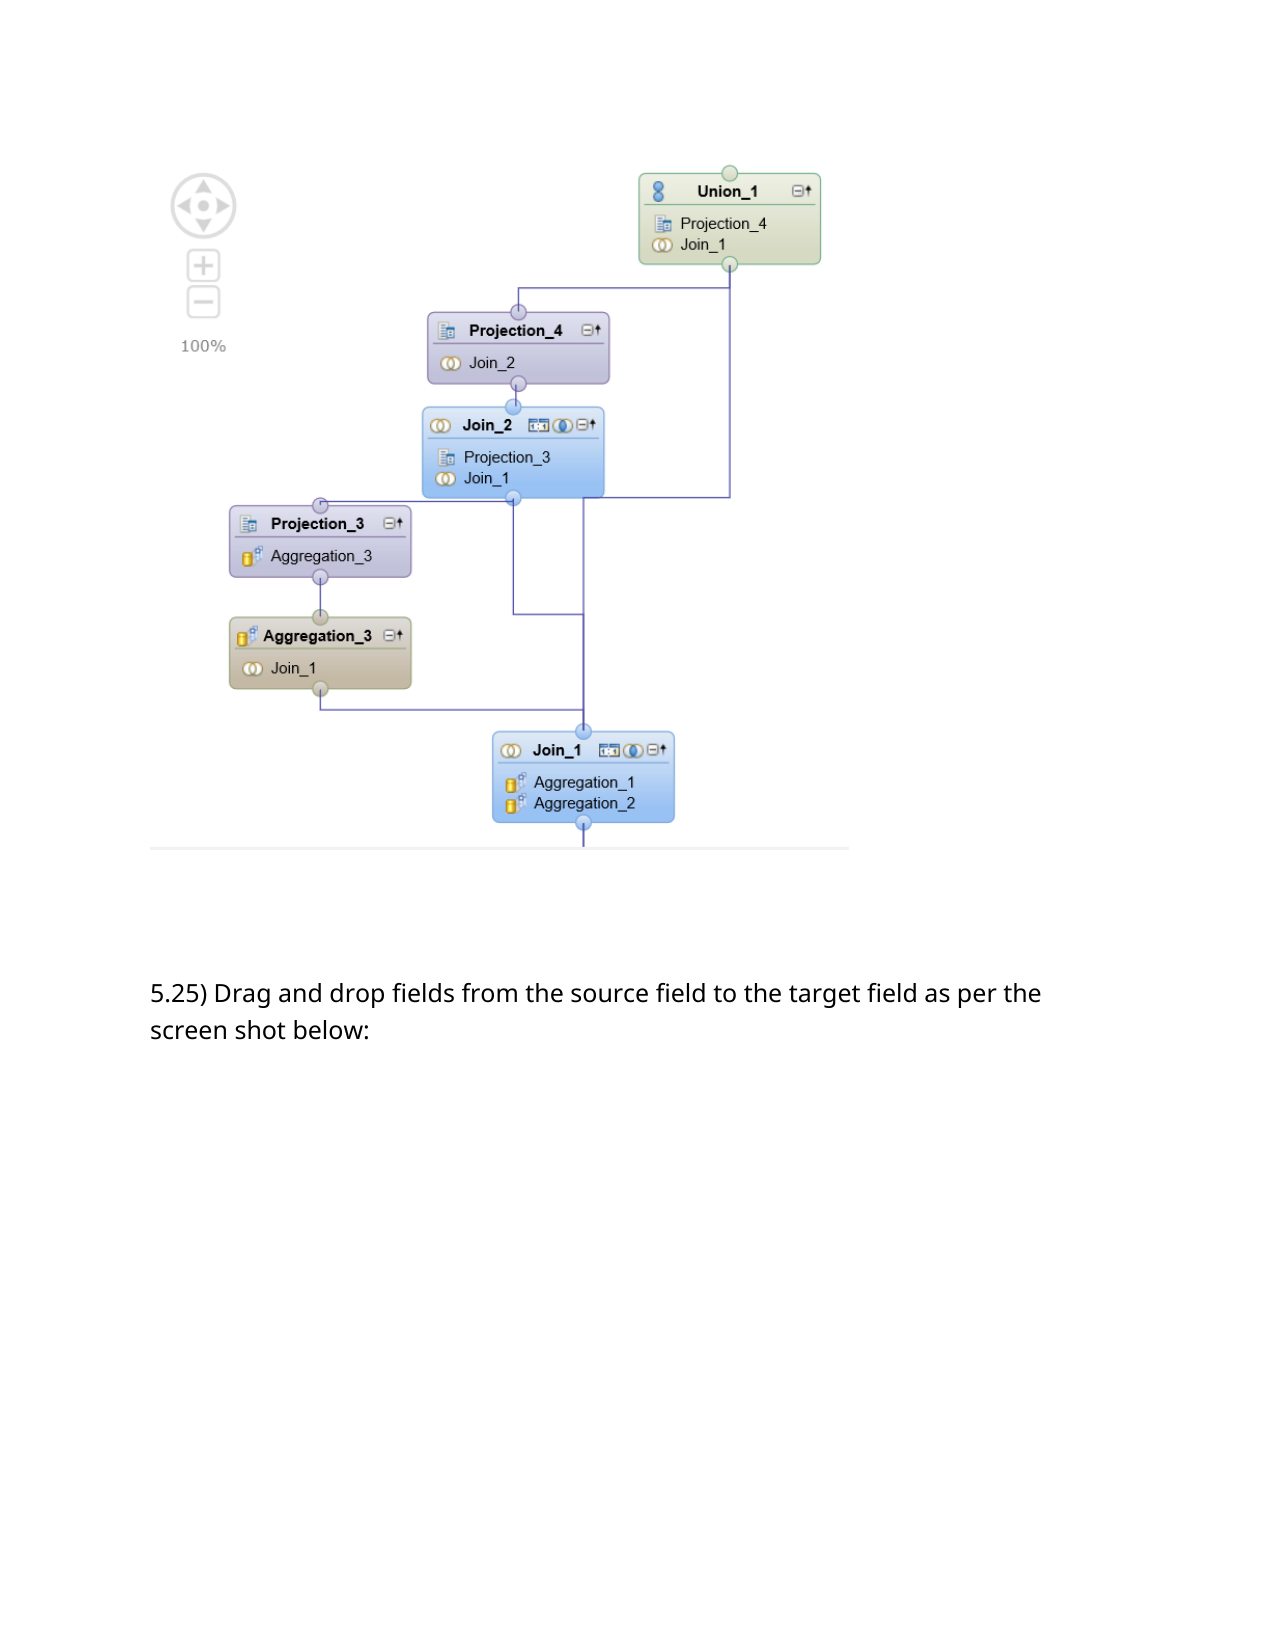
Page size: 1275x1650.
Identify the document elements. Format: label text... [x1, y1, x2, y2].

text 5.25) Drag and drop fields from the source field to the target field as per the screen shot below: [150, 976, 1125, 1046]
picture [150, 150, 849, 850]
